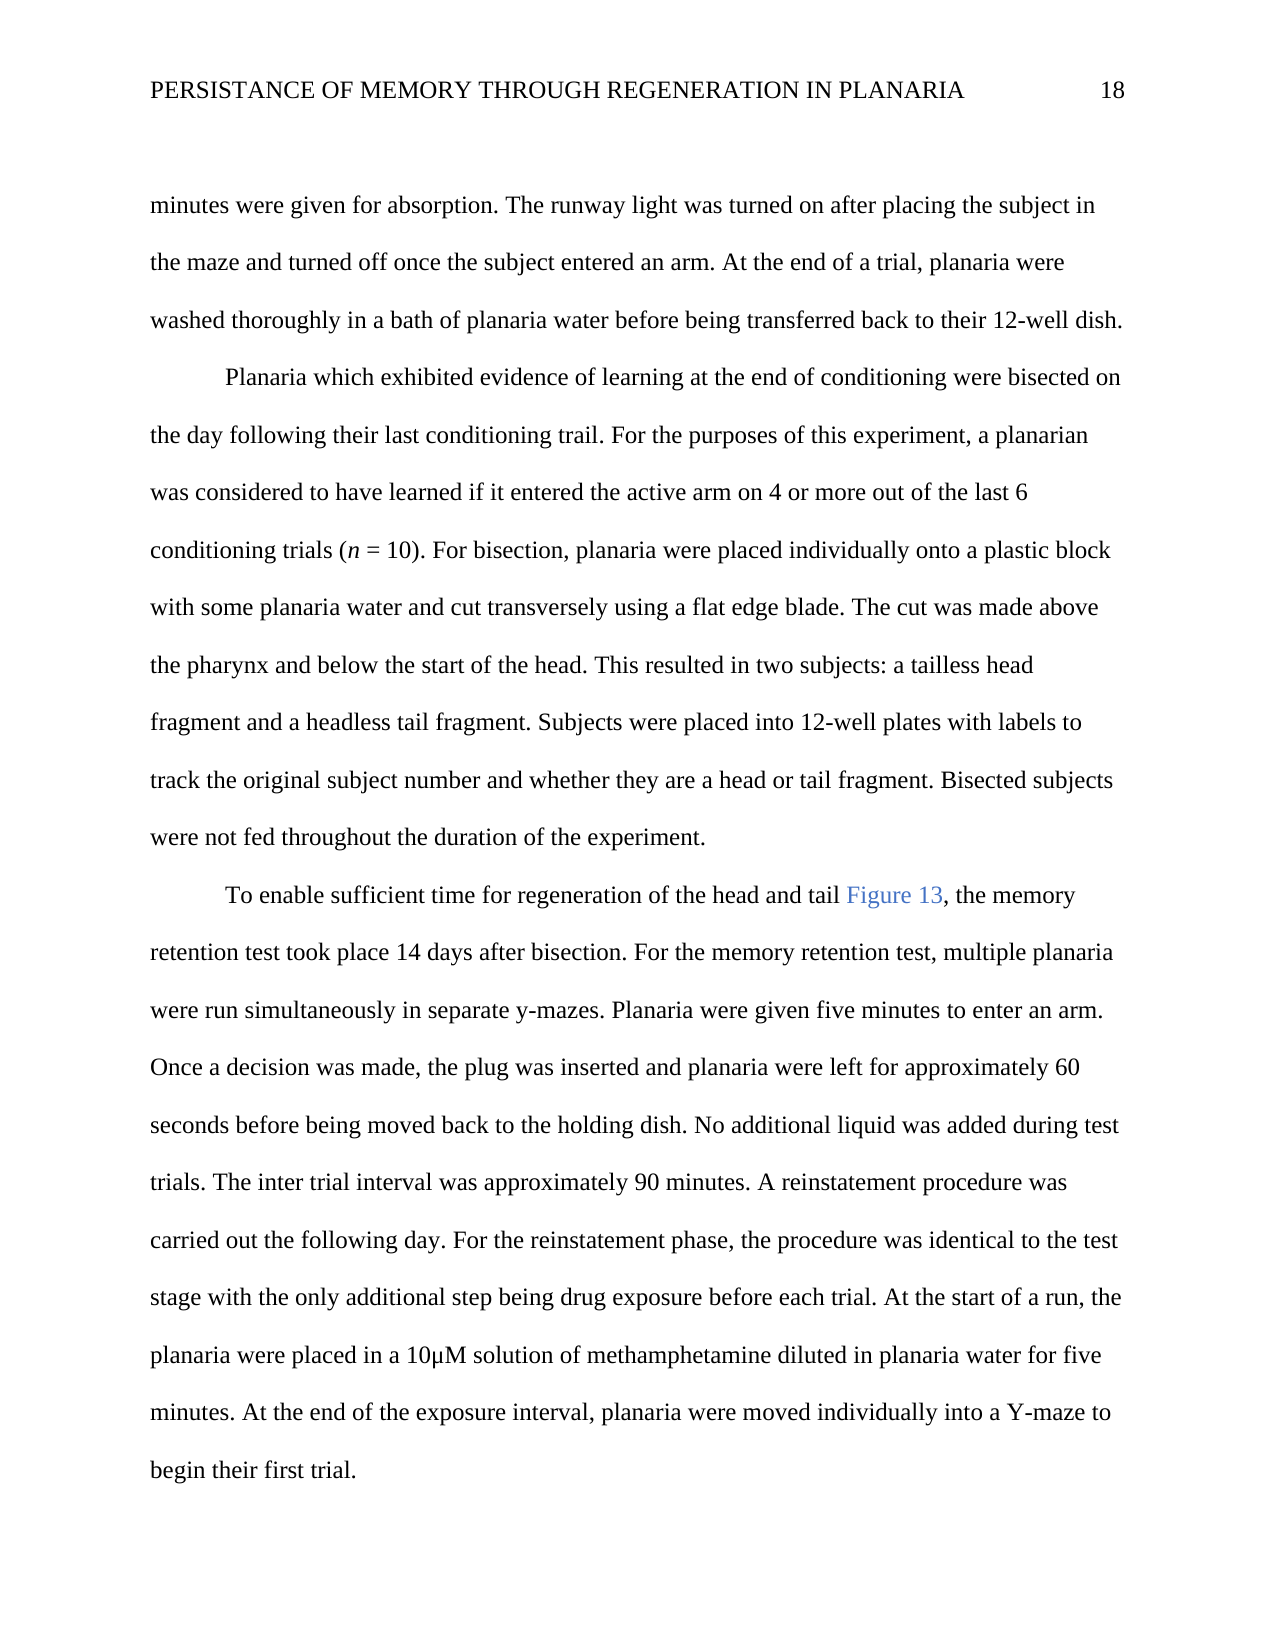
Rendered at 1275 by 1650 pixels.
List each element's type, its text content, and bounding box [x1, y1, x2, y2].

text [150, 190, 1125, 334]
text To enable sufficient time for regeneration of the head and tail Figure 13, the memory retention test took place 14 days after bisection. For the memory retention test, multiple planaria were run simultaneously in separate y-mazes. Planaria were given five minutes to enter an arm. Once a decision was made, the plug was inserted and planaria were left for approximately 60 seconds before being moved back to the holding dish. No additional liquid was added during test trials. The inter trial interval was approximately 90 minutes. A reinstatement procedure was carried out the following day. For the reinstatement phase, the procedure was identical to the test stage with the only additional step being drug exposure before each trial. At the start of a run, the planaria were placed in a 10μM solution of methamphetamine diluted in planaria water for five minutes. At the end of the exposure interval, planaria were moved individually into a Y-maze to begin their first trial. [150, 880, 1125, 1484]
text Planaria which exhibited evidence of learning at the end of conditioning were bisected on the day following their last conditioning trail. For the purposes of this experiment, a planarian was considered to have learned if it entered the active arm on 4 or more out of the last 6 conditioning trials (n = 10). For bisection, planaria were placed individually onto a plastic block with some planaria water and cut transversely using a flat edge blade. The cut was made above the pharynx and below the start of the head. This resulted in two subjects: a tailless head fragment and a headless tail fragment. Subjects were placed into 12-well plates with labels to track the original subject number and whether they are a head or tail fragment. Bisected subjects were not fed throughout the duration of the experiment. [150, 362, 1125, 851]
